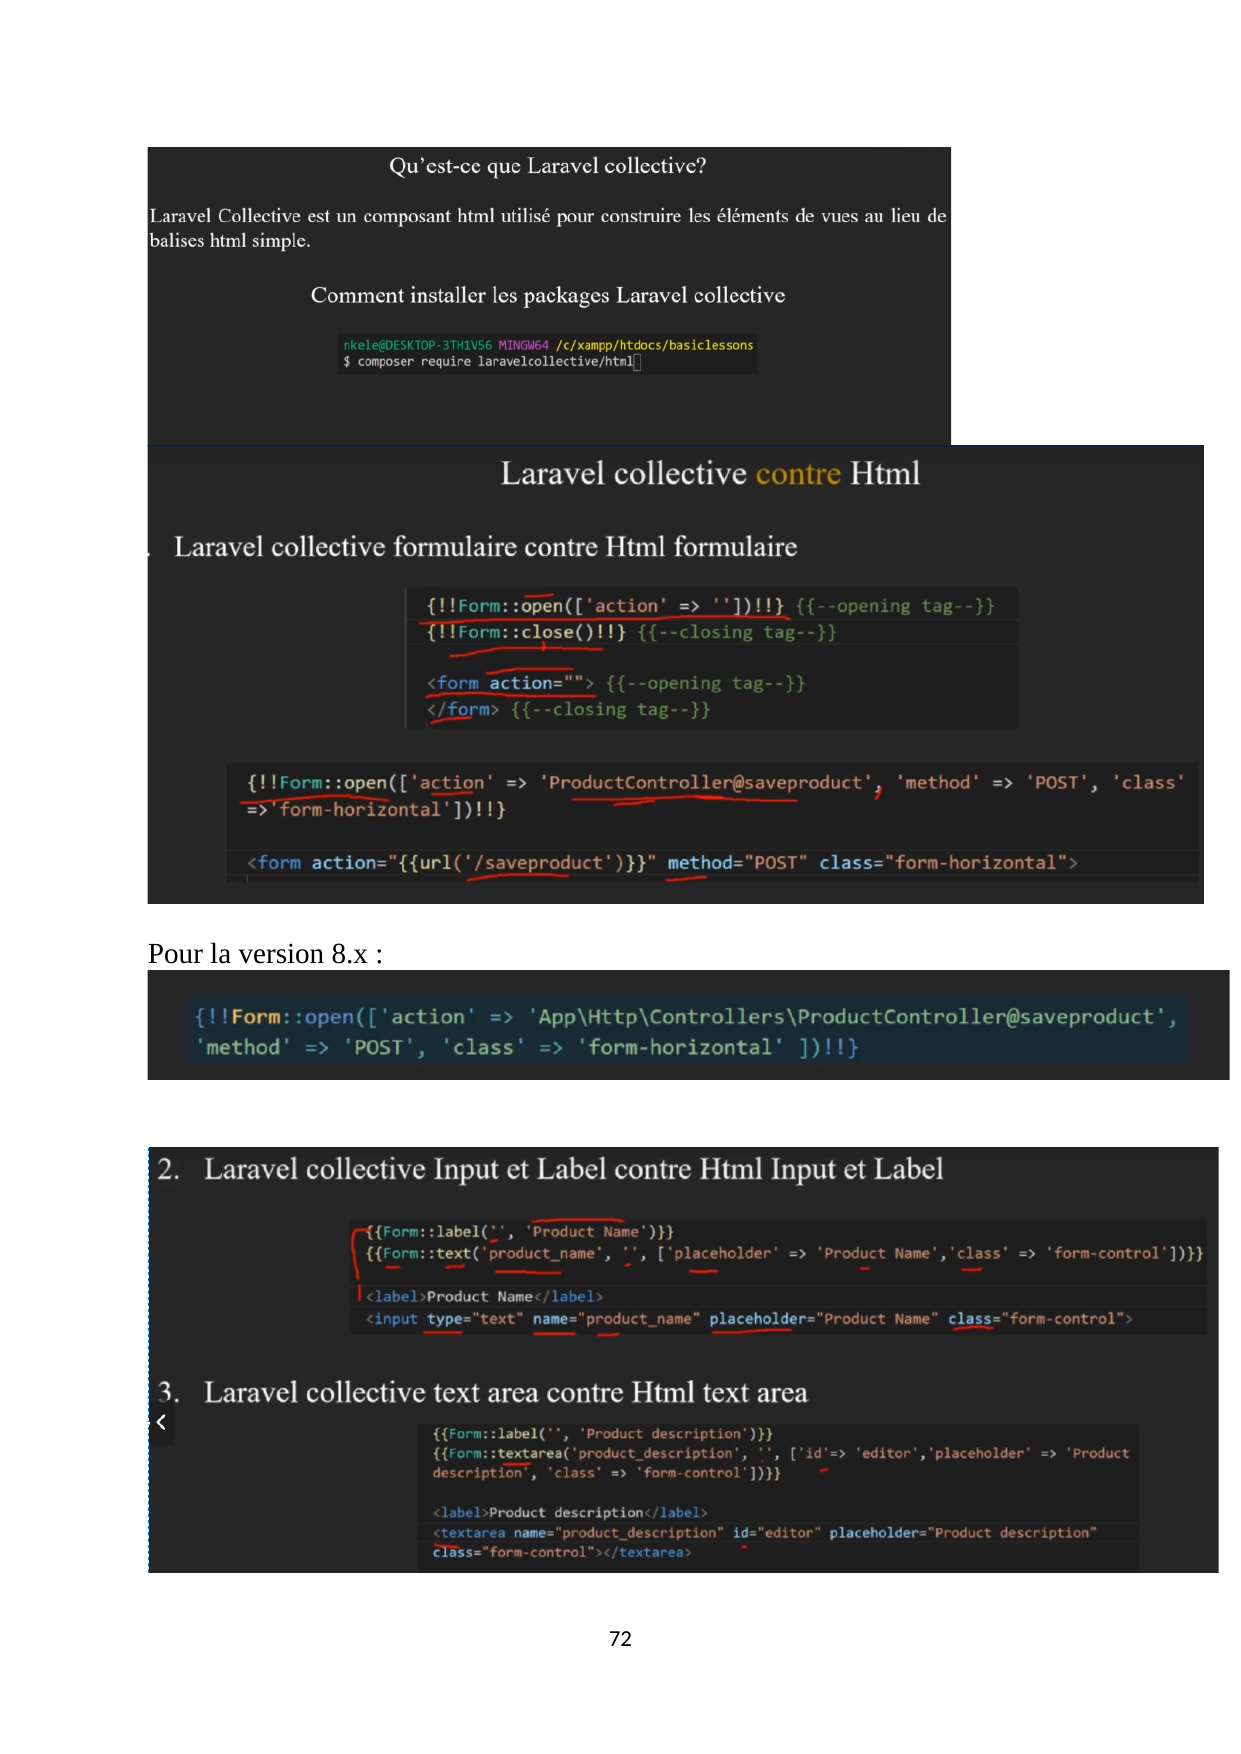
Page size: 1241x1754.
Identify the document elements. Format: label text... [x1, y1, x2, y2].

text Pour la version 8.x : [148, 937, 1093, 970]
picture [147, 147, 1204, 904]
picture [147, 1147, 1219, 1573]
picture [147, 970, 1230, 1080]
